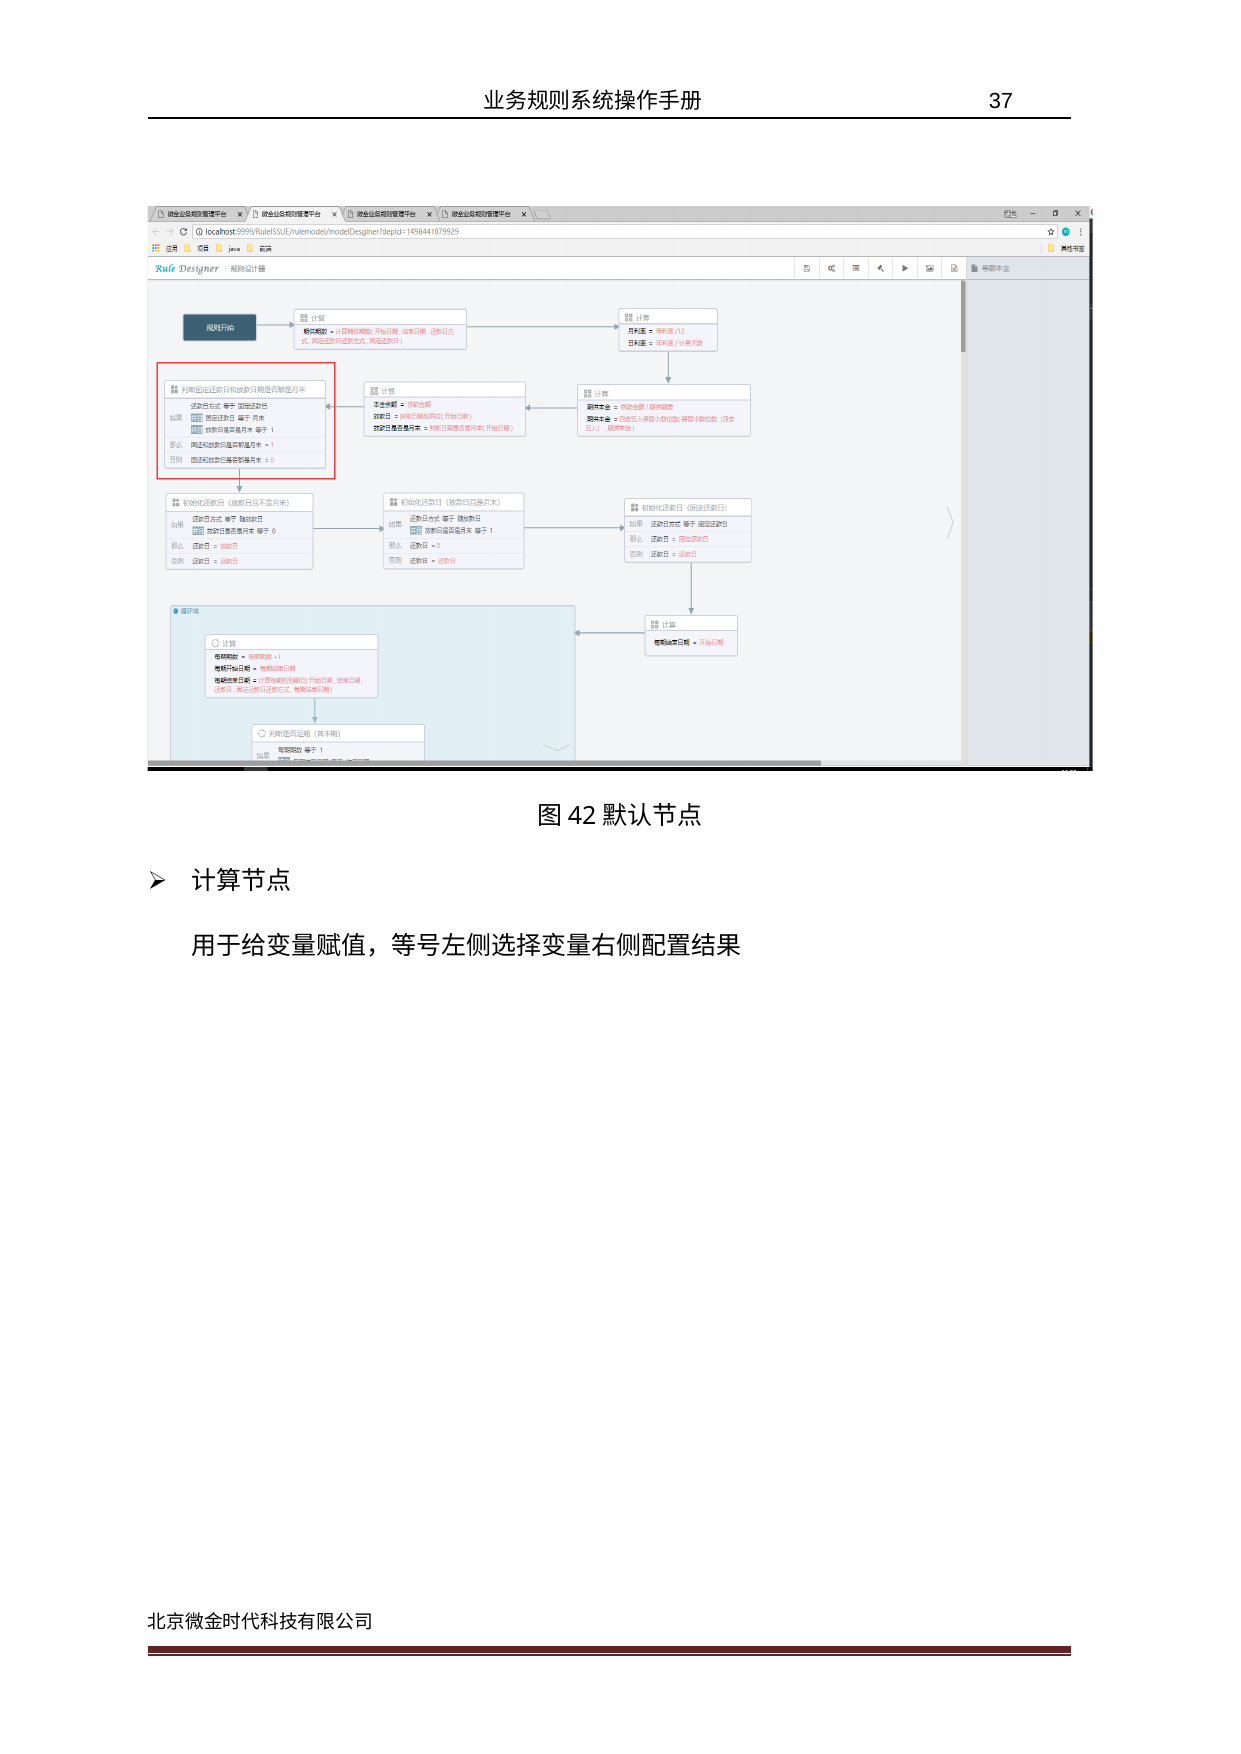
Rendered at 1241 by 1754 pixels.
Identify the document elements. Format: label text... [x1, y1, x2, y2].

text 图42 默认节点 [148, 781, 1092, 846]
list 计算节点 [148, 846, 1092, 911]
picture [147, 206, 1093, 771]
list 用于给变量赋值，等号左侧选择变量右侧配置结果 [191, 911, 1092, 976]
